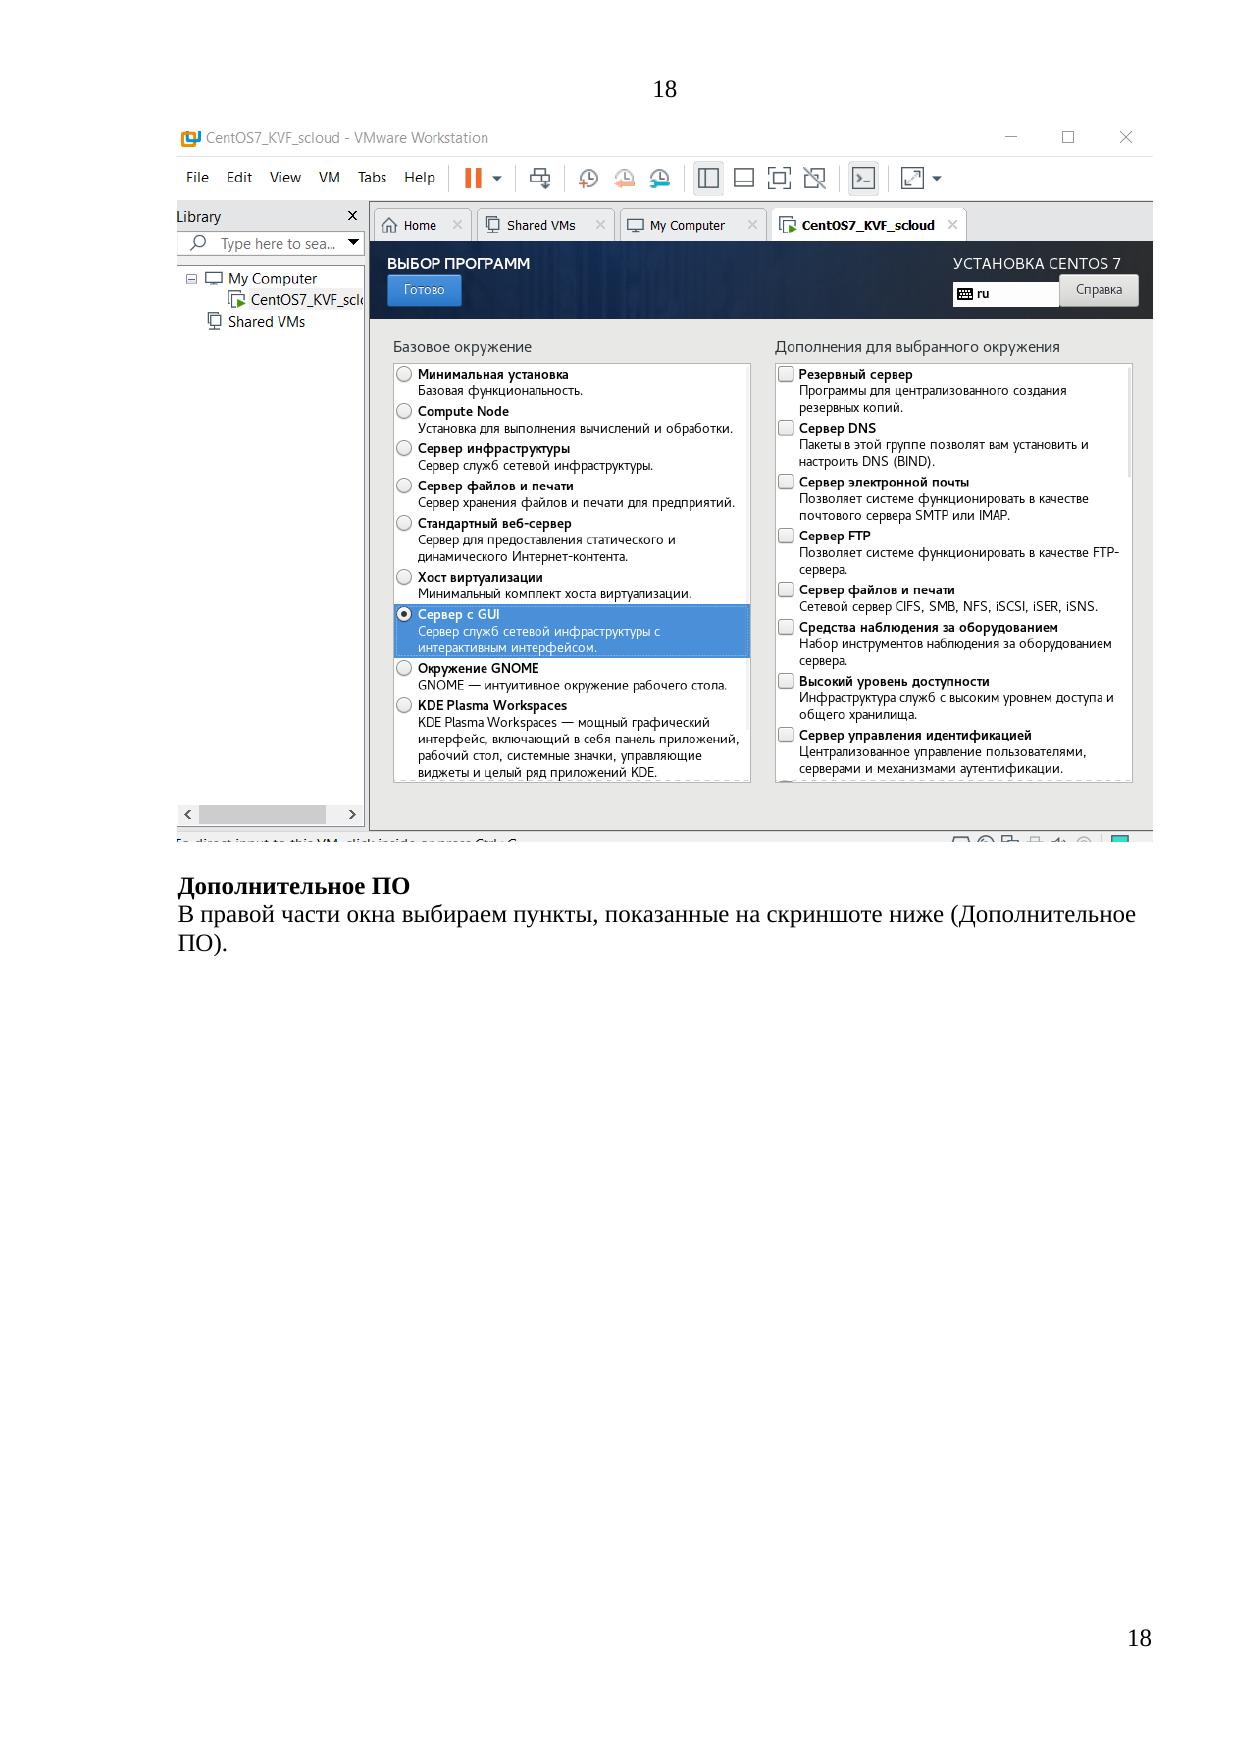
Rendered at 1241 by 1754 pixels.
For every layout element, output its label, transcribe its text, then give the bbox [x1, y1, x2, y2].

text В правой части окна выбираем пункты, показанные на скриншоте ниже (Дополнительное ПО). [177, 899, 1152, 957]
picture [177, 131, 1153, 842]
text Дополнительное ПО [177, 871, 1152, 899]
